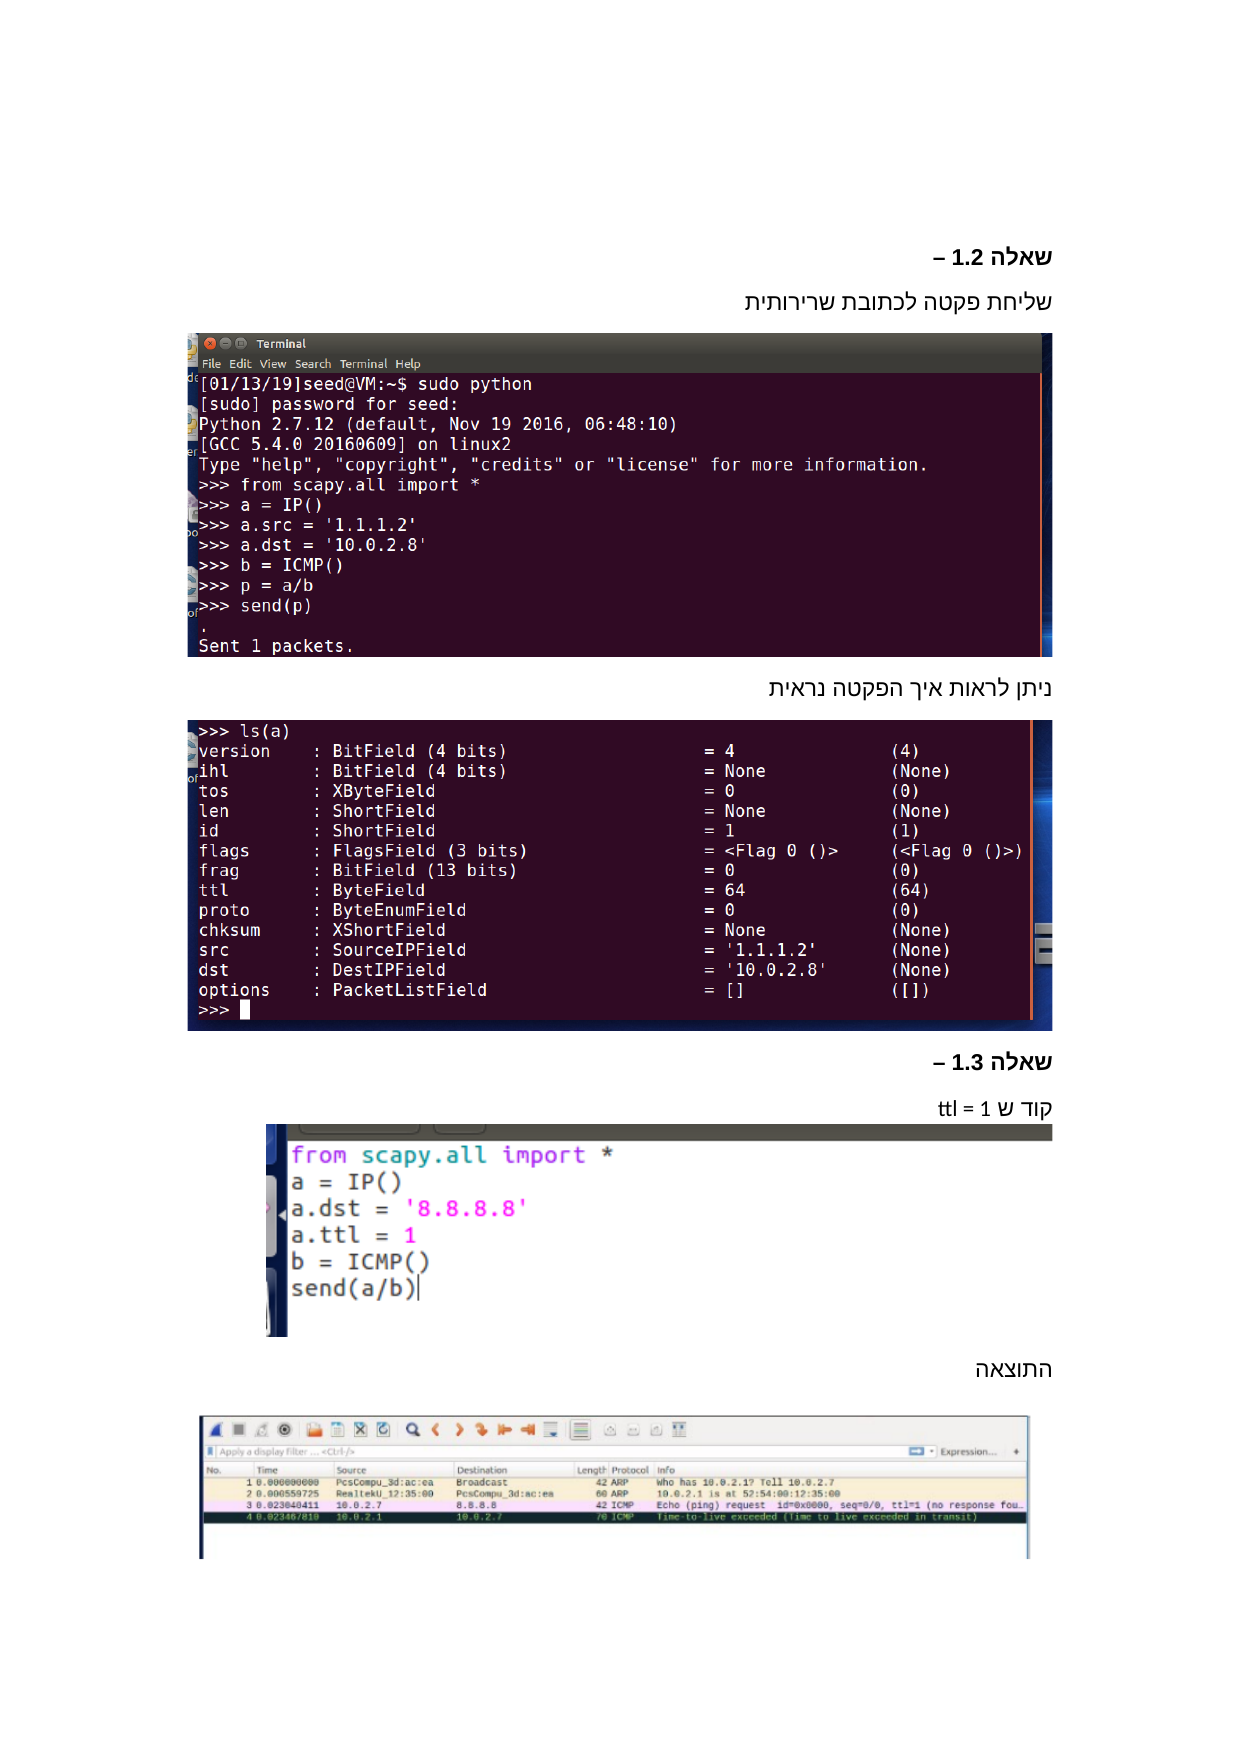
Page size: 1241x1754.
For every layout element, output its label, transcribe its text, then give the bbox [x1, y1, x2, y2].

picture [187, 720, 1053, 1031]
text ניתן לראות איך הפקטה נראית [187, 675, 1053, 701]
picture [266, 1124, 1053, 1337]
picture [187, 333, 1053, 657]
text שאלה 1.2 – [187, 244, 1053, 270]
picture [187, 1384, 1053, 1567]
text שליחת פקטה לכתובת שרירותית [187, 289, 1053, 315]
text שאלה 1.3 – [187, 1049, 1053, 1076]
text התוצאה [187, 1356, 1053, 1384]
